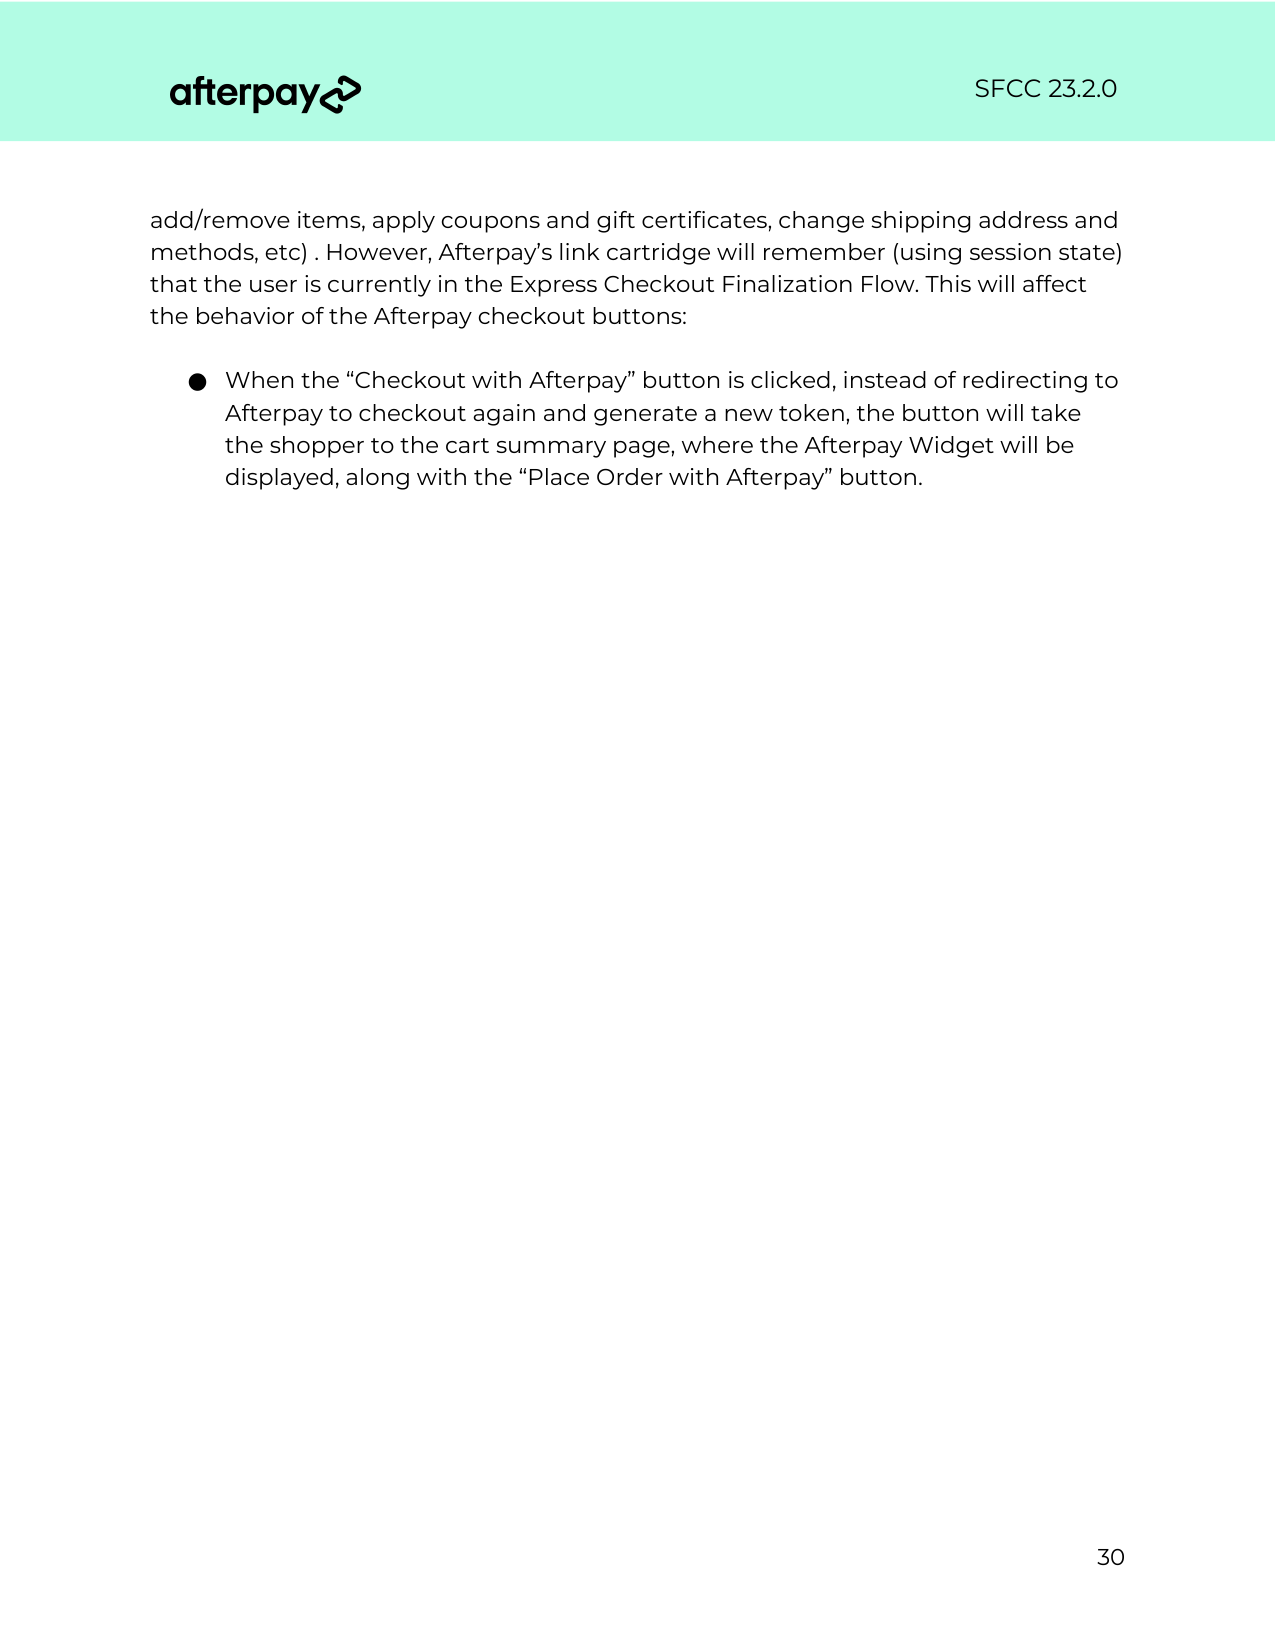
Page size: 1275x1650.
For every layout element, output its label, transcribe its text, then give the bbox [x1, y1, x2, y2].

list When the “Checkout with Afterpay” button is clicked, instead of redirecting to Afterpay to checkout again and generate a new token, the button will take the shopper to the cart summary page, where the Afterpay Widget will be displayed, along with the “Place Order with Afterpay” button. [187, 367, 1125, 491]
picture [134, 47, 397, 142]
